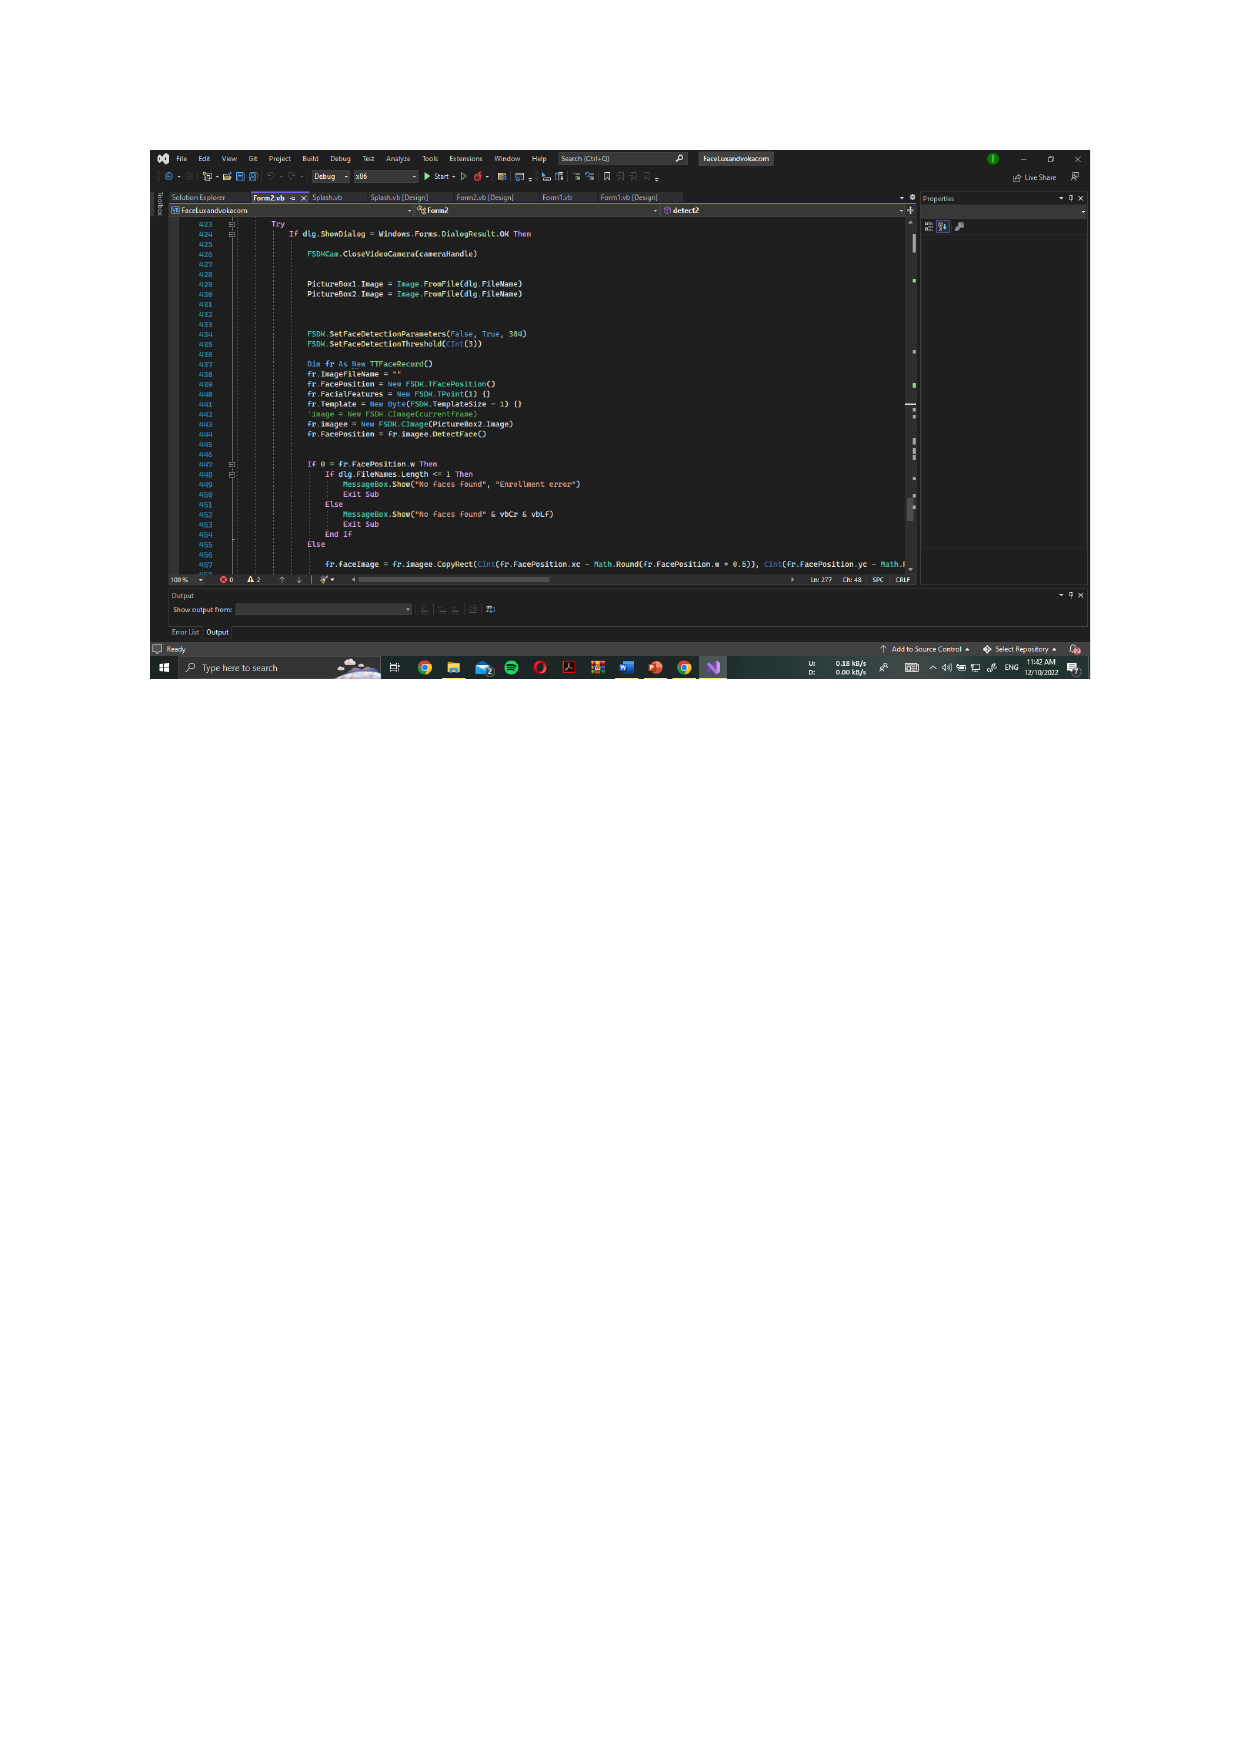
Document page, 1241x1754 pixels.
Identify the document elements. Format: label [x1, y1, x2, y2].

picture [150, 150, 1091, 679]
